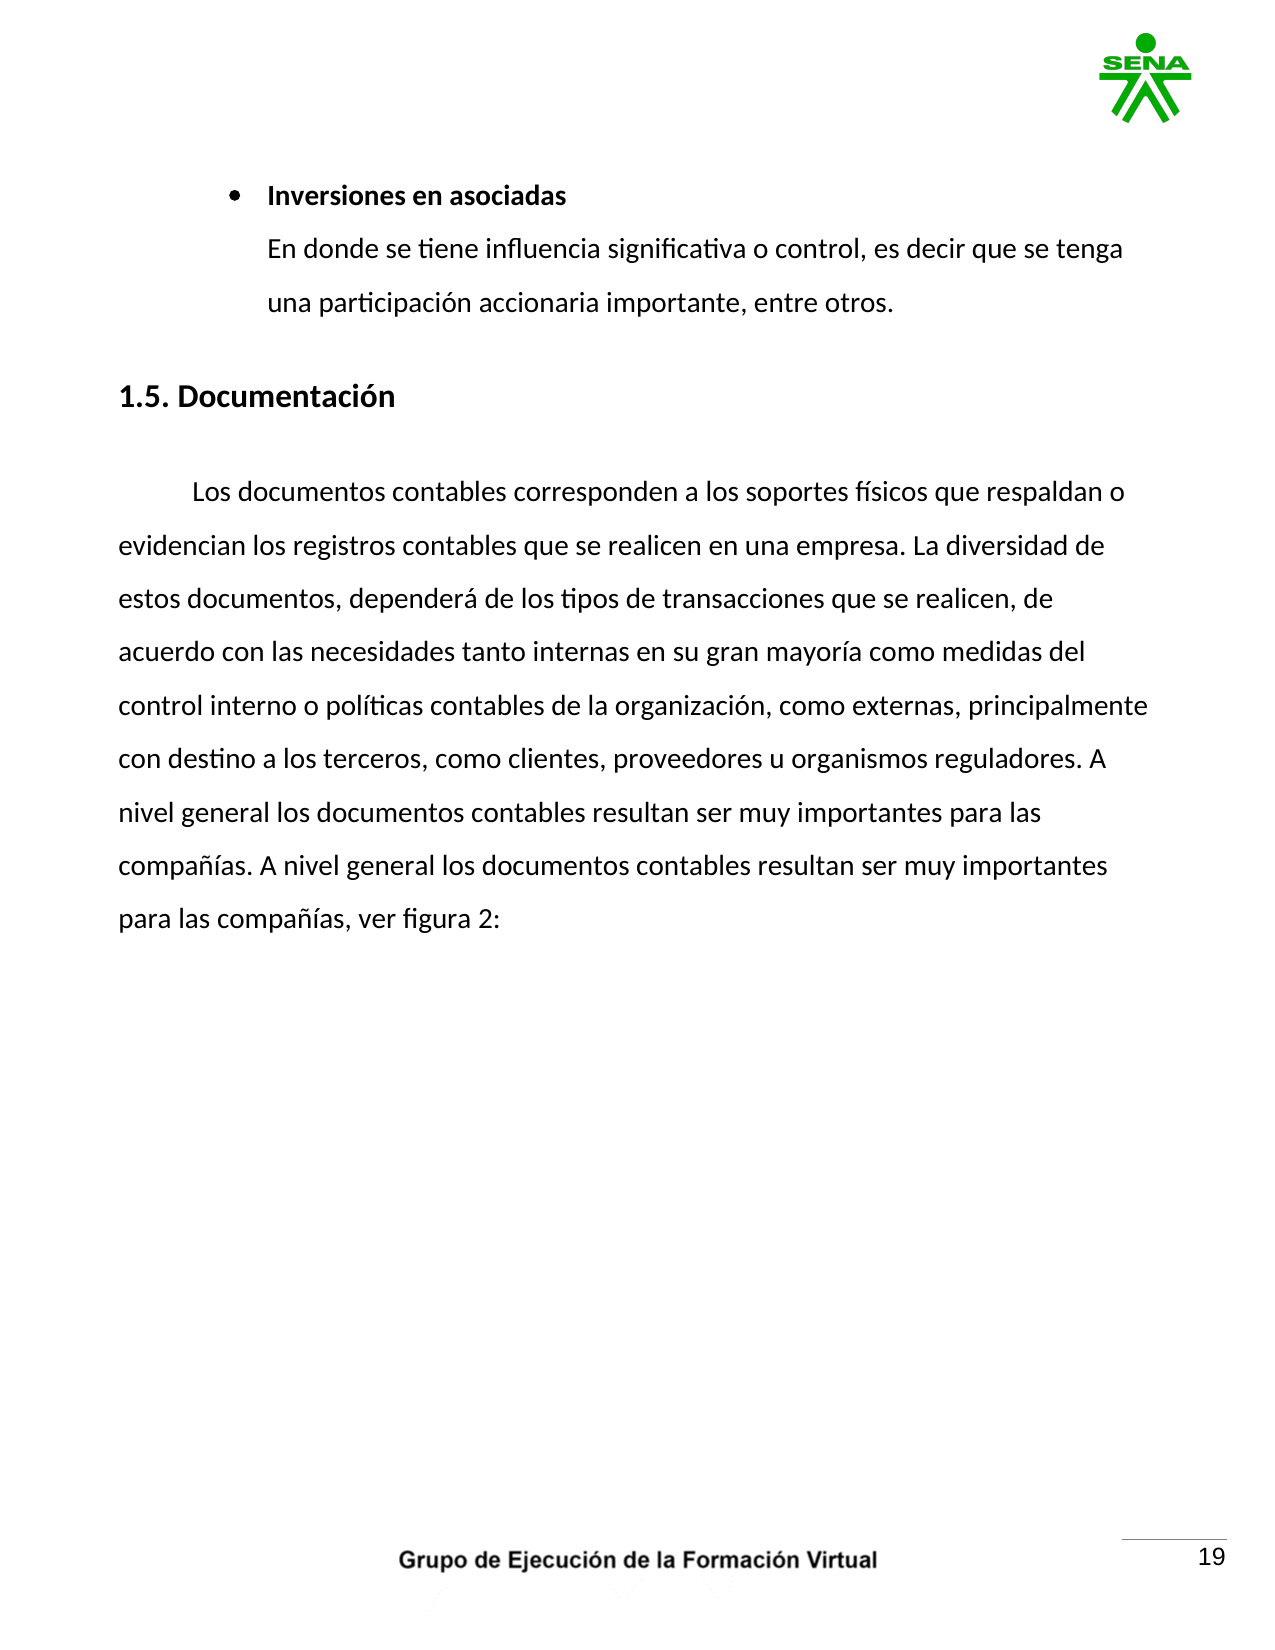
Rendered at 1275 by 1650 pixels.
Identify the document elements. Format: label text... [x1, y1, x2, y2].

list Inversiones en asociadas [229, 177, 1157, 213]
subtitle Documentación [118, 375, 1157, 416]
text Los documentos contables corresponden a los soportes físicos que respaldan o evidencian los registros contables que se realicen en una empresa. La diversidad de estos documentos, dependerá de los tipos de transacciones que se realicen, de acuerdo con las necesidades tanto internas en su gran mayoría como medidas del control interno o políticas contables de la organización, como externas, principalmente con destino a los terceros, como clientes, proveedores u organismos reguladores. A nivel general los documentos contables resultan ser muy importantes para las compañías. A nivel general los documentos contables resultan ser muy importantes para las compañías, ver figura 2: [118, 473, 1157, 936]
list En donde se tiene influencia significativa o control, es decir que se tenga una participación accionaria importante, entre otros. [267, 231, 1157, 320]
picture [1099, 33, 1192, 123]
picture [0, 1500, 1275, 1611]
